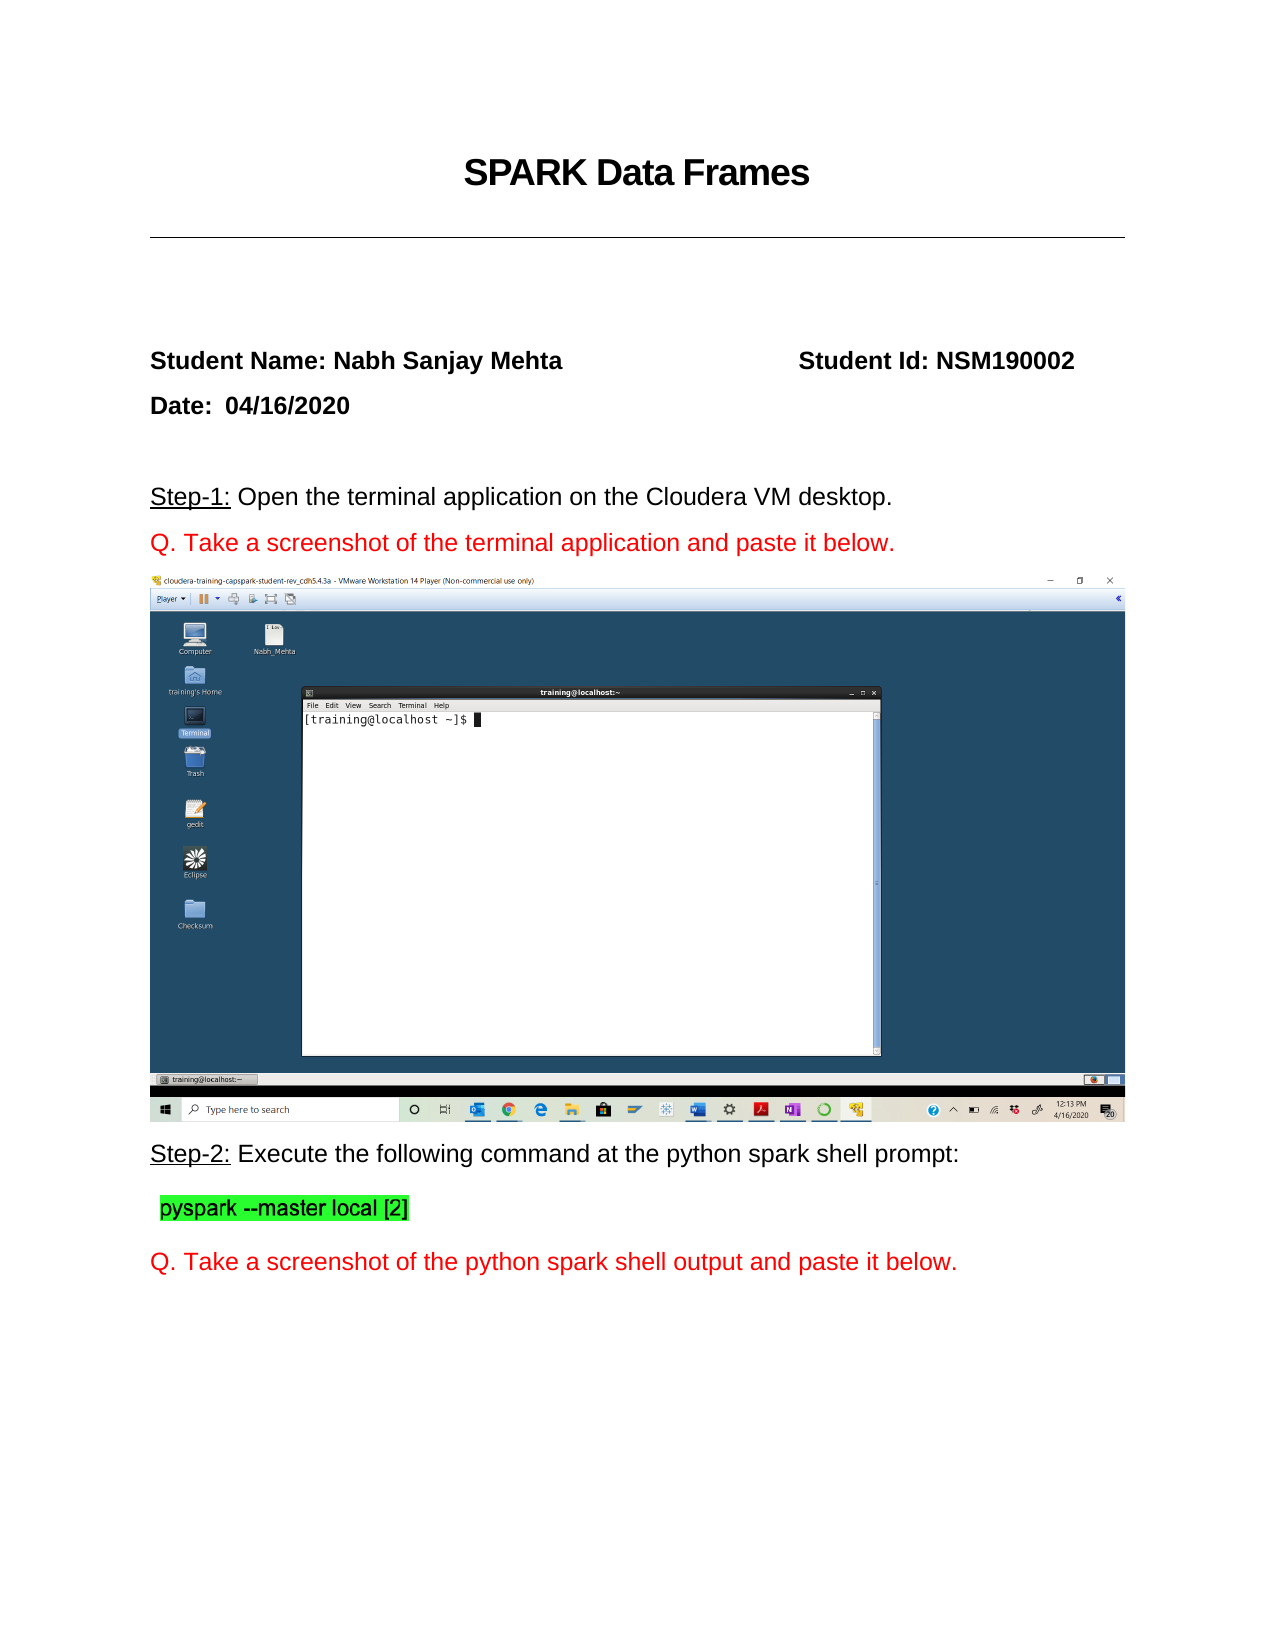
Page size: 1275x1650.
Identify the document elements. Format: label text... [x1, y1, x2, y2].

text Step-2: Execute the following command at the python spark shell prompt: [150, 1139, 1125, 1167]
text Student Name: Nabh Sanjay Mehta Student Id: NSM190002 [150, 346, 1125, 374]
picture [150, 573, 1125, 1122]
text Q. Take a screenshot of the python spark shell output and paste it below. [150, 1247, 1125, 1276]
picture [150, 1184, 1125, 1231]
title SPARK Data Frames [150, 150, 1125, 193]
text Step-1: Open the terminal application on the Cloudera VM desktop. [150, 482, 1125, 511]
text Date: 04/16/2020 [150, 391, 1125, 420]
text Q. Take a screenshot of the terminal application and paste it below. [150, 528, 1125, 557]
